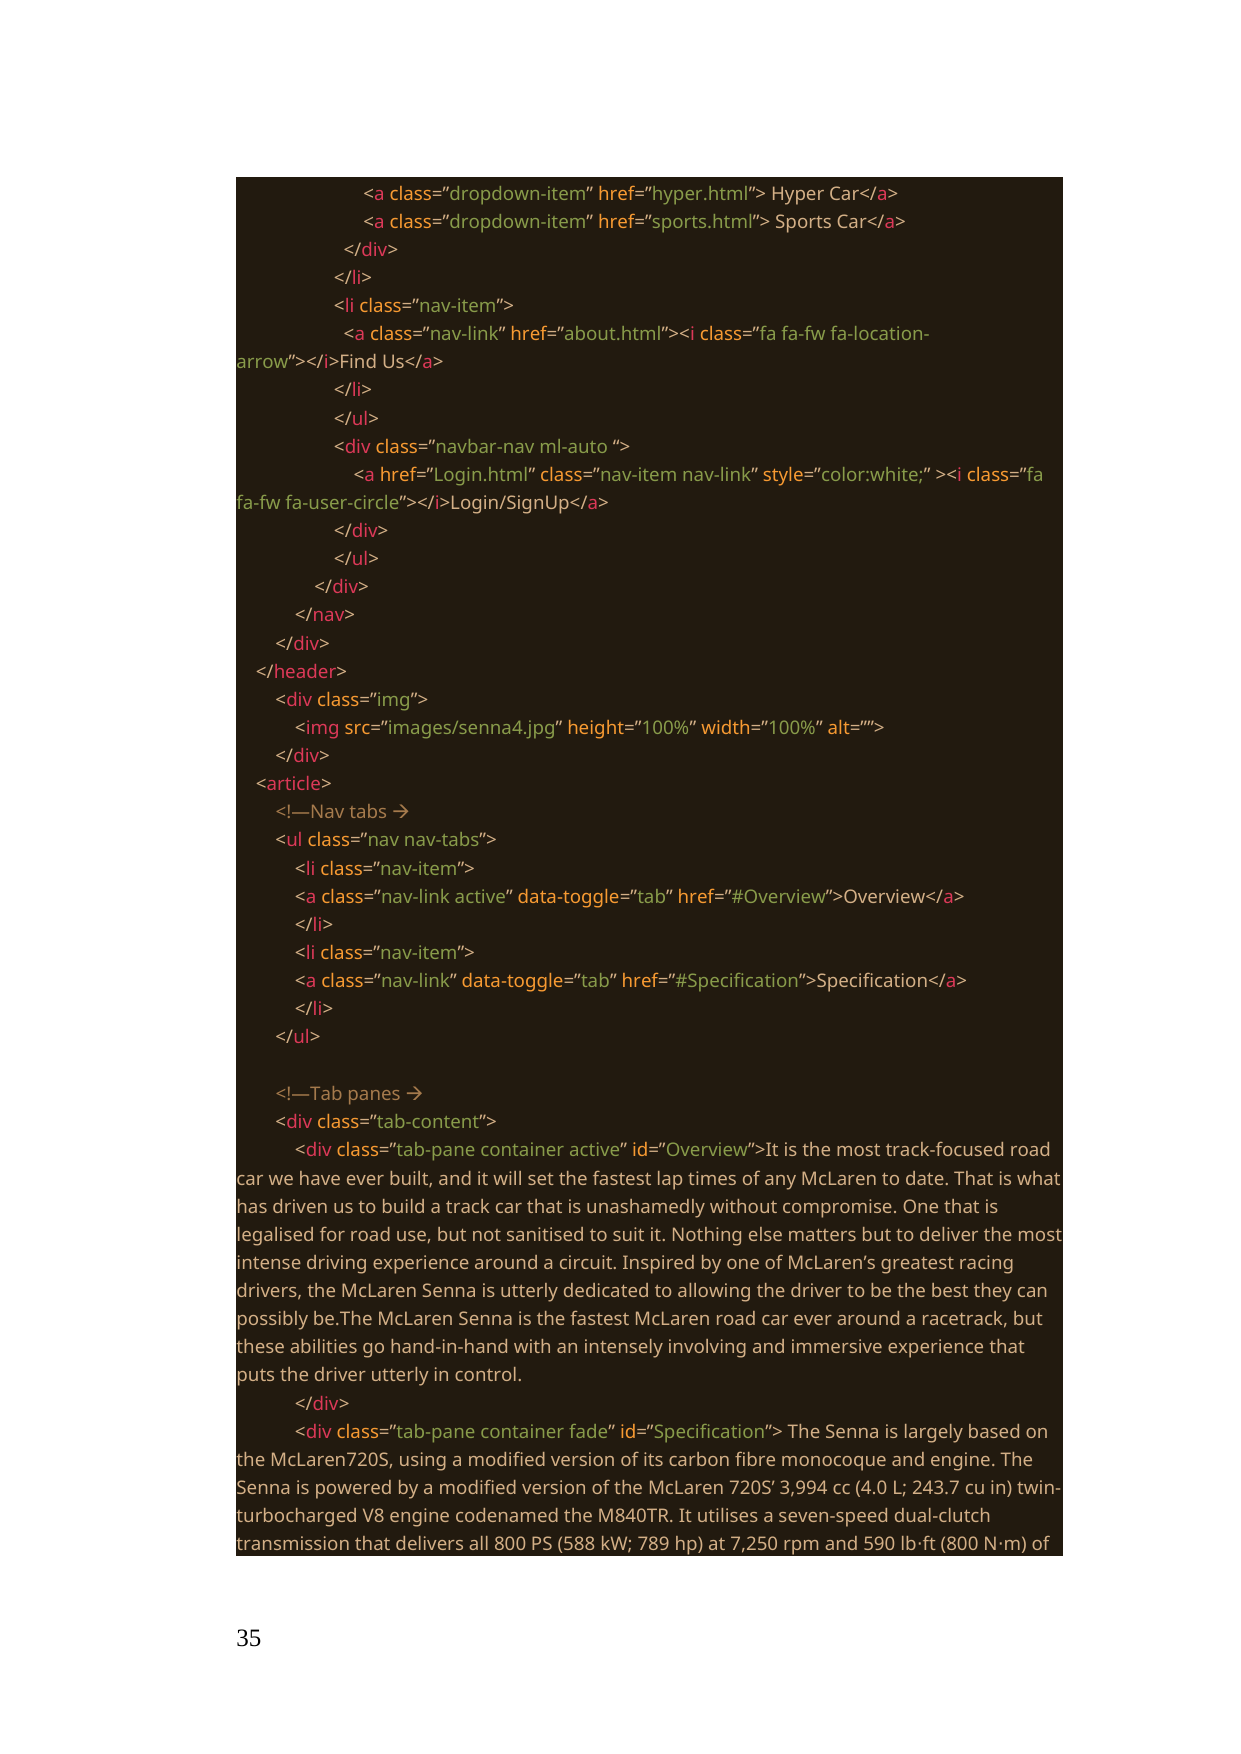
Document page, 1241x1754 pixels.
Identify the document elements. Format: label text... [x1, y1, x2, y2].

text <a class=”dropdown-item” href=”hyper.html”> Hyper Car</a> [236, 177, 1063, 205]
text <!—Nav tabs [236, 796, 1063, 824]
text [236, 1415, 1063, 1556]
text </div> [236, 627, 1063, 655]
text </header> [236, 655, 1063, 683]
text <div class=”img”> [236, 683, 1063, 712]
text <a class=”nav-link active” data-toggle=”tab” href=”#Overview”>Overview</a> [236, 880, 1063, 908]
text </li> [236, 262, 1063, 290]
text <li class=”nav-item”> [236, 937, 1063, 965]
text <li class=”nav-item”> [236, 290, 1063, 318]
text <li class=”nav-item”> [236, 852, 1063, 880]
text <div class=”tab-content”> [236, 1106, 1063, 1134]
text </li> [236, 374, 1063, 402]
text <a class=”nav-link” data-toggle=”tab” href=”#Specification”>Specification</a> [236, 965, 1063, 993]
text <a class=”dropdown-item” href=”sports.html”> Sports Car</a> [236, 205, 1063, 233]
text <a class=”nav-link” href=”about.html”><i class=”fa fa-fw fa-location-arrow”></i>Find Us</a> [236, 318, 1063, 374]
text <!—Tab panes [236, 1078, 1063, 1106]
text </nav> [236, 599, 1063, 627]
text <div class=”tab-pane container active” id=”Overview”>It is the most track-focused road car we have ever built, and it will set the fastest lap times of any McLaren to date. That is what has driven us to build a track car that is unashamedly without compromise. One that is legalised for road use, but not sanitised to suit it. Nothing else matters but to deliver the most intense driving experience around a circuit. Inspired by one of McLaren’s greatest racing drivers, the McLaren Senna is utterly dedicated to allowing the driver to be the best they can possibly be.The McLaren Senna is the fastest McLaren road car ever around a racetrack, but these abilities go hand-in-hand with an intensely involving and immersive experience that puts the driver utterly in control. [236, 1134, 1063, 1387]
text <ul class=”nav nav-tabs”> [236, 824, 1063, 852]
text </ul> [236, 1021, 1063, 1049]
text <img src=”images/senna4.jpg” height=”100%” width=”100%” alt=””> [236, 712, 1063, 740]
text </li> [236, 993, 1063, 1021]
text </div> [236, 233, 1063, 262]
text <div class=”navbar-nav ml-auto “> [236, 430, 1063, 458]
text </ul> [236, 543, 1063, 571]
text </div> [236, 740, 1063, 768]
text <article> [236, 768, 1063, 796]
text </div> [236, 571, 1063, 599]
text </ul> [236, 402, 1063, 430]
text </li> [236, 908, 1063, 937]
text <a href=”Login.html” class=”nav-item nav-link” style=”color:white;” ><i class=”fa fa-fw fa-user-circle”></i>Login/SignUp</a> [236, 458, 1063, 515]
text </div> [236, 515, 1063, 543]
text </div> [236, 1387, 1063, 1415]
